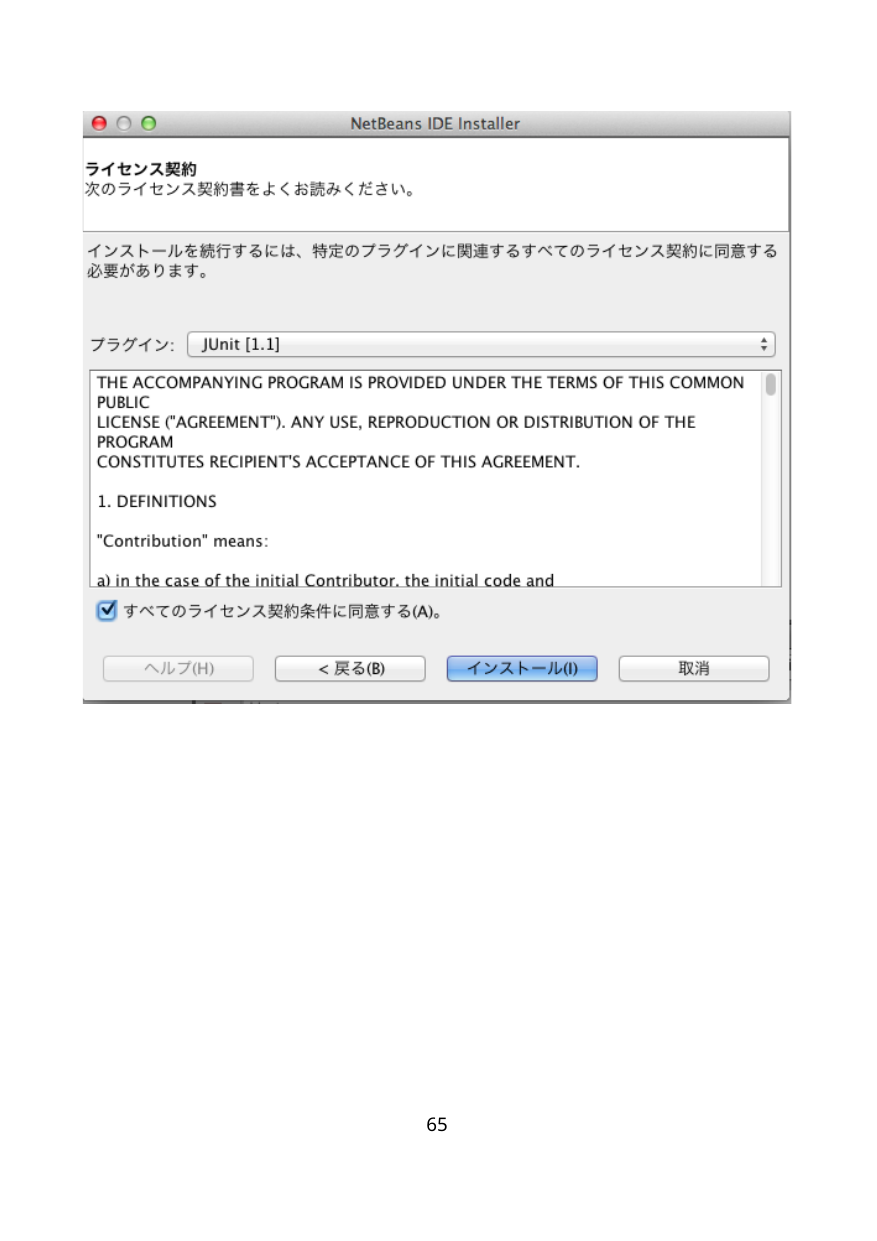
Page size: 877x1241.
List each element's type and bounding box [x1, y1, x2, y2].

picture [82, 111, 792, 704]
